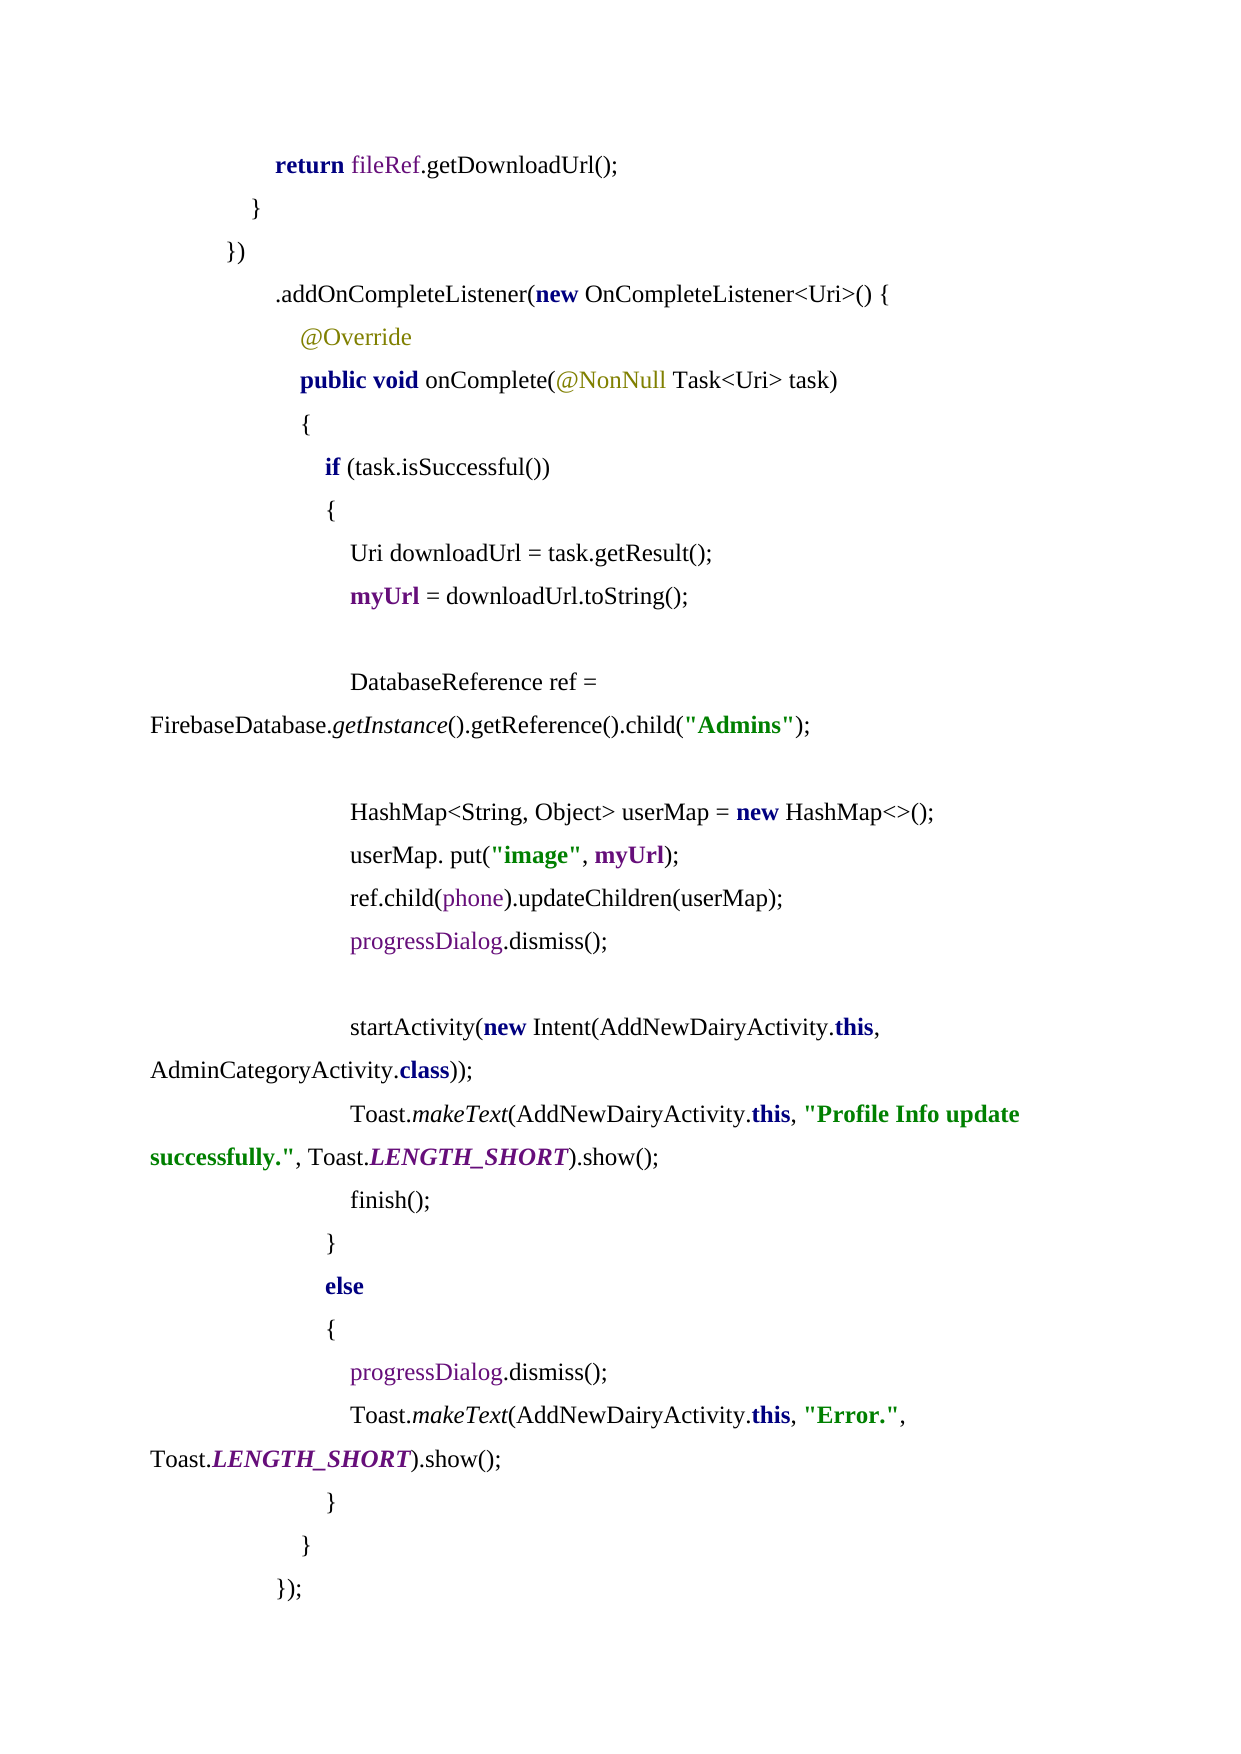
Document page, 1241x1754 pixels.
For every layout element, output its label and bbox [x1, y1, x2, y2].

text [150, 150, 1090, 1602]
